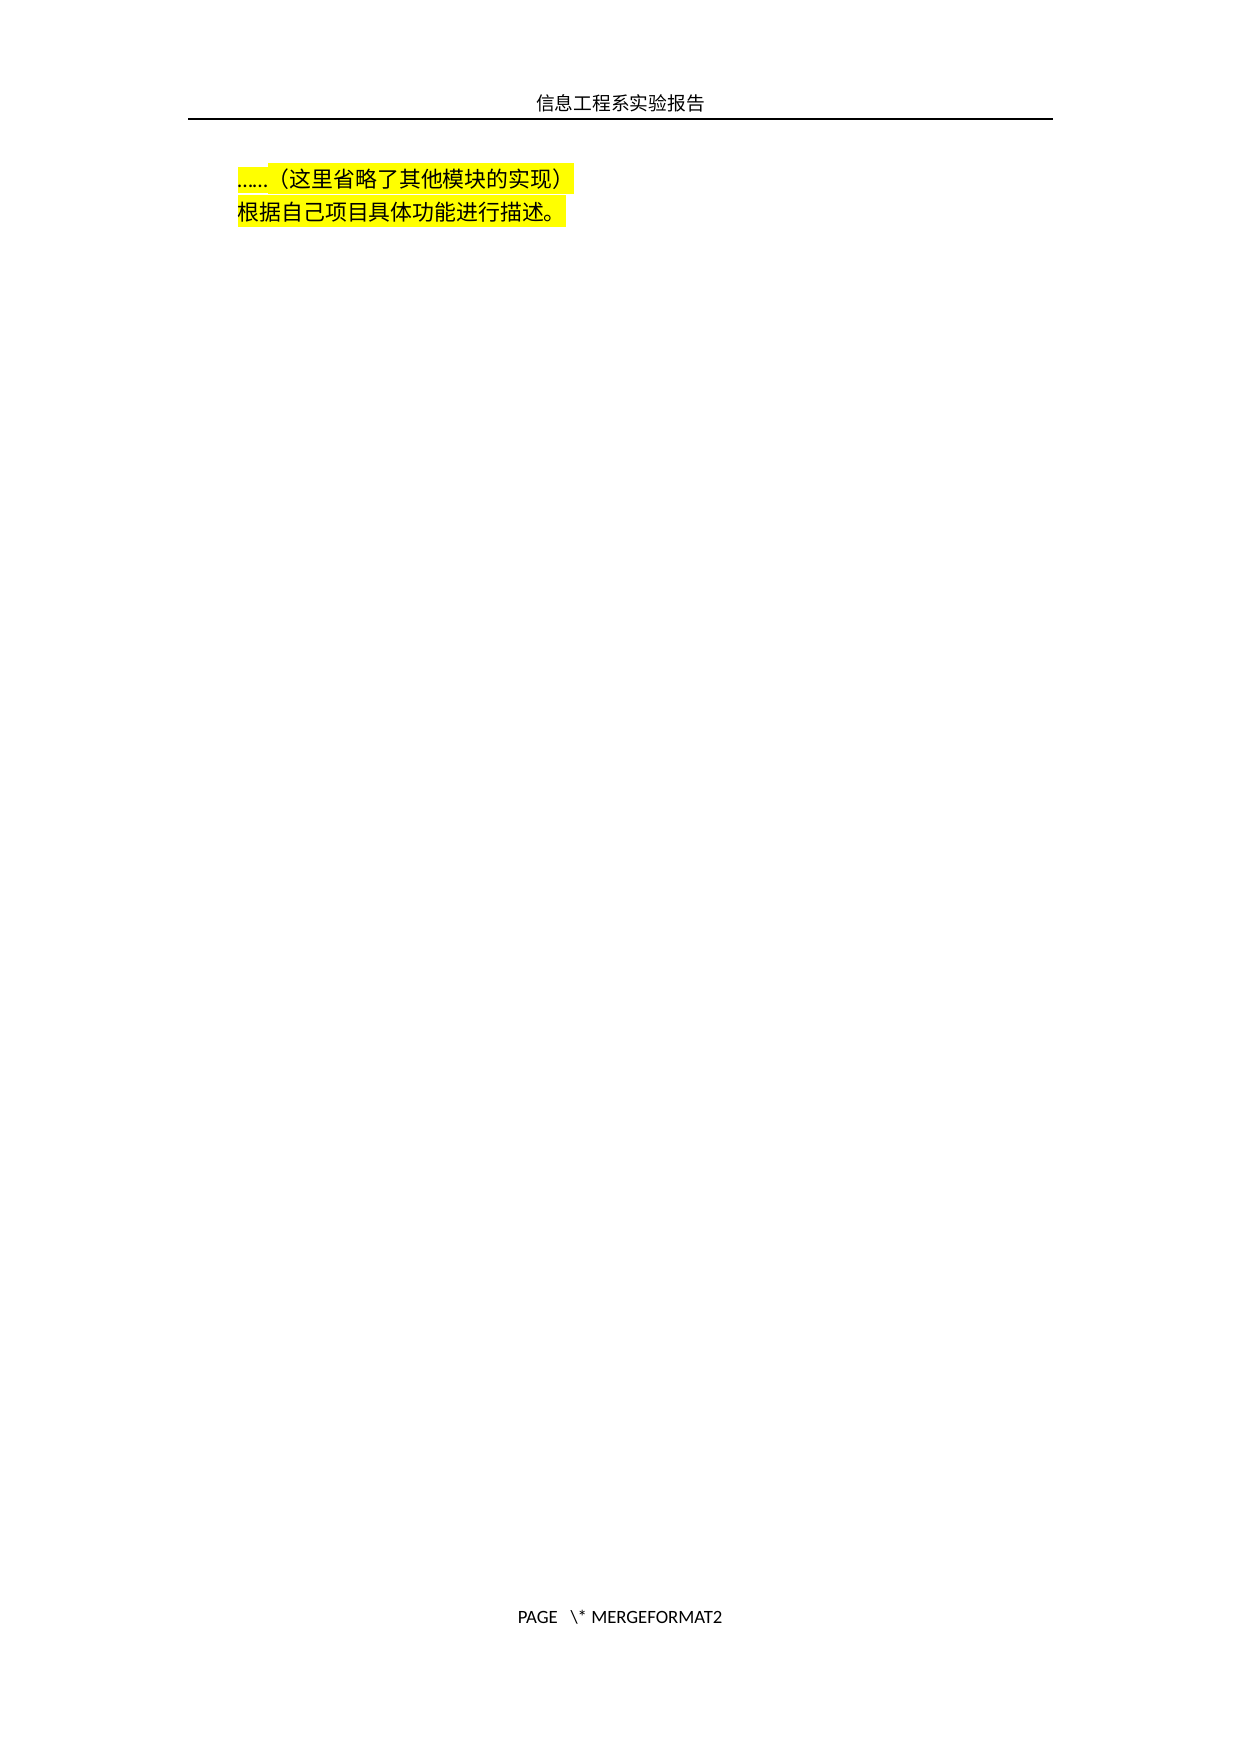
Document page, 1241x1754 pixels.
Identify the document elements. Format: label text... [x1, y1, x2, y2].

text ……（这里省略了其他模块的实现） [187, 162, 1053, 194]
text 根据自己项目具体功能进行描述。 [187, 194, 1053, 227]
